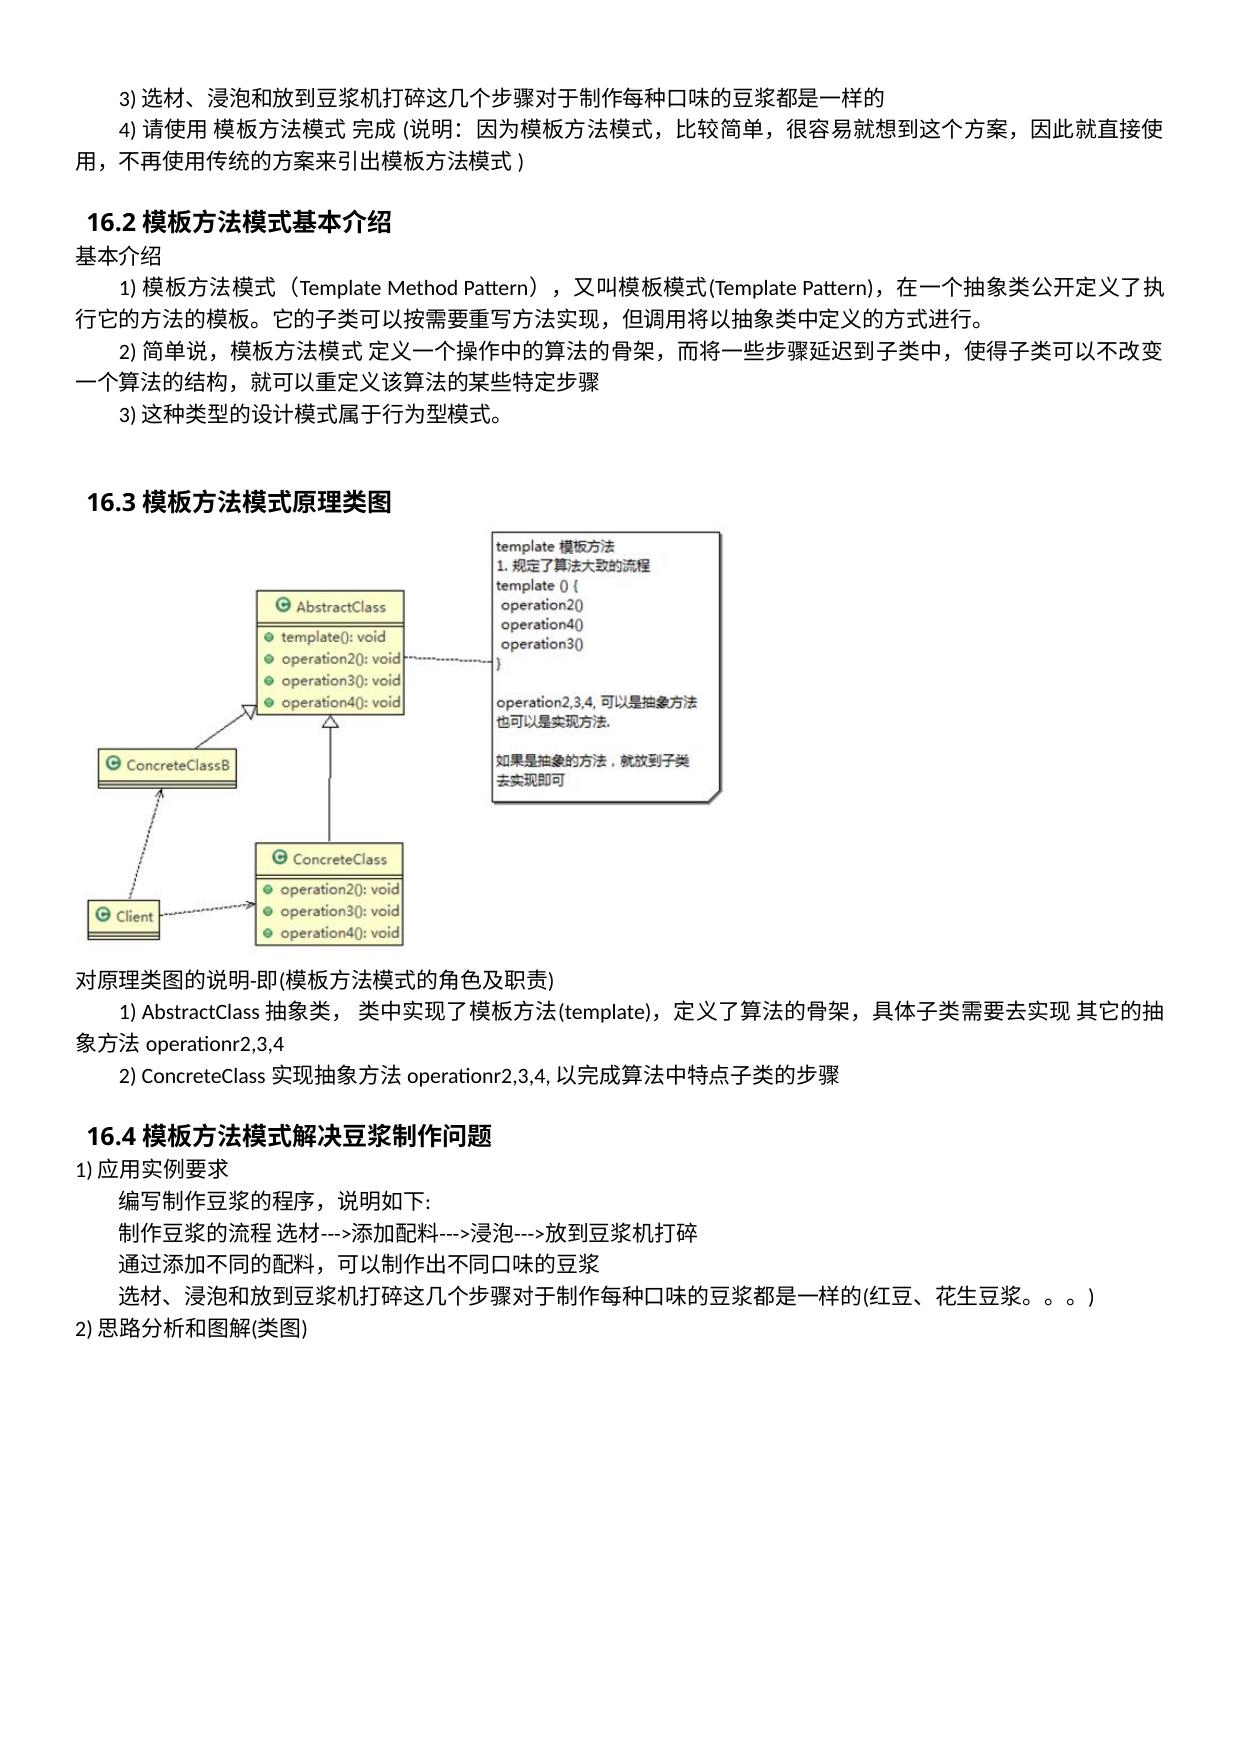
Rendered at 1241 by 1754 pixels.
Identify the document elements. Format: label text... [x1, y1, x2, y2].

picture [75, 518, 742, 963]
text 2) 简单说，模板方法模式 定义一个操作中的算法的骨架，而将一些步骤延迟到子类中，使得子类可以不改变一个算法的结构，就可以重定义该算法的某些特定步骤 [75, 334, 1165, 397]
text 对原理类图的说明-即(模板方法模式的角色及职责) [75, 963, 1165, 994]
text 编写制作豆浆的程序，说明如下: [75, 1184, 1165, 1216]
text 基本介绍 [75, 239, 1165, 270]
text 制作豆浆的流程 选材--->添加配料--->浸泡--->放到豆浆机打碎 [75, 1216, 1165, 1247]
subtitle 16.4 模板方法模式解决豆浆制作问题 [86, 1116, 1165, 1152]
text 通过添加不同的配料，可以制作出不同口味的豆浆 [75, 1247, 1165, 1279]
text 2) 思路分析和图解(类图) [75, 1311, 1165, 1342]
text 选材、浸泡和放到豆浆机打碎这几个步骤对于制作每种口味的豆浆都是一样的(红豆、花生豆浆。。。) [75, 1279, 1165, 1311]
subtitle 16.3 模板方法模式原理类图 [86, 482, 1165, 518]
text 4) 请使用 模板方法模式 完成 (说明：因为模板方法模式，比较简单，很容易就想到这个方案，因此就直接使用，不再使用传统的方案来引出模板方法模式 ) [75, 112, 1165, 176]
text 1) 模板方法模式（Template Method Pattern），又叫模板模式(Template Pattern)，在一个抽象类公开定义了执行它的方法的模板。它的子类可以按需要重写方法实现，但调用将以抽象类中定义的方式进行。 [75, 270, 1165, 334]
text 1) 应用实例要求 [75, 1152, 1165, 1184]
text 1) AbstractClass 抽象类， 类中实现了模板方法(template)，定义了算法的骨架，具体子类需要去实现 其它的抽象方法 operationr2,3,4 [75, 994, 1165, 1058]
subtitle 16.2 模板方法模式基本介绍 [86, 202, 1165, 239]
text 3) 选材、浸泡和放到豆浆机打碎这几个步骤对于制作每种口味的豆浆都是一样的 [75, 81, 1165, 112]
text 2) ConcreteClass 实现抽象方法 operationr2,3,4, 以完成算法中特点子类的步骤 [75, 1058, 1165, 1089]
text 3) 这种类型的设计模式属于行为型模式。 [75, 397, 1165, 429]
